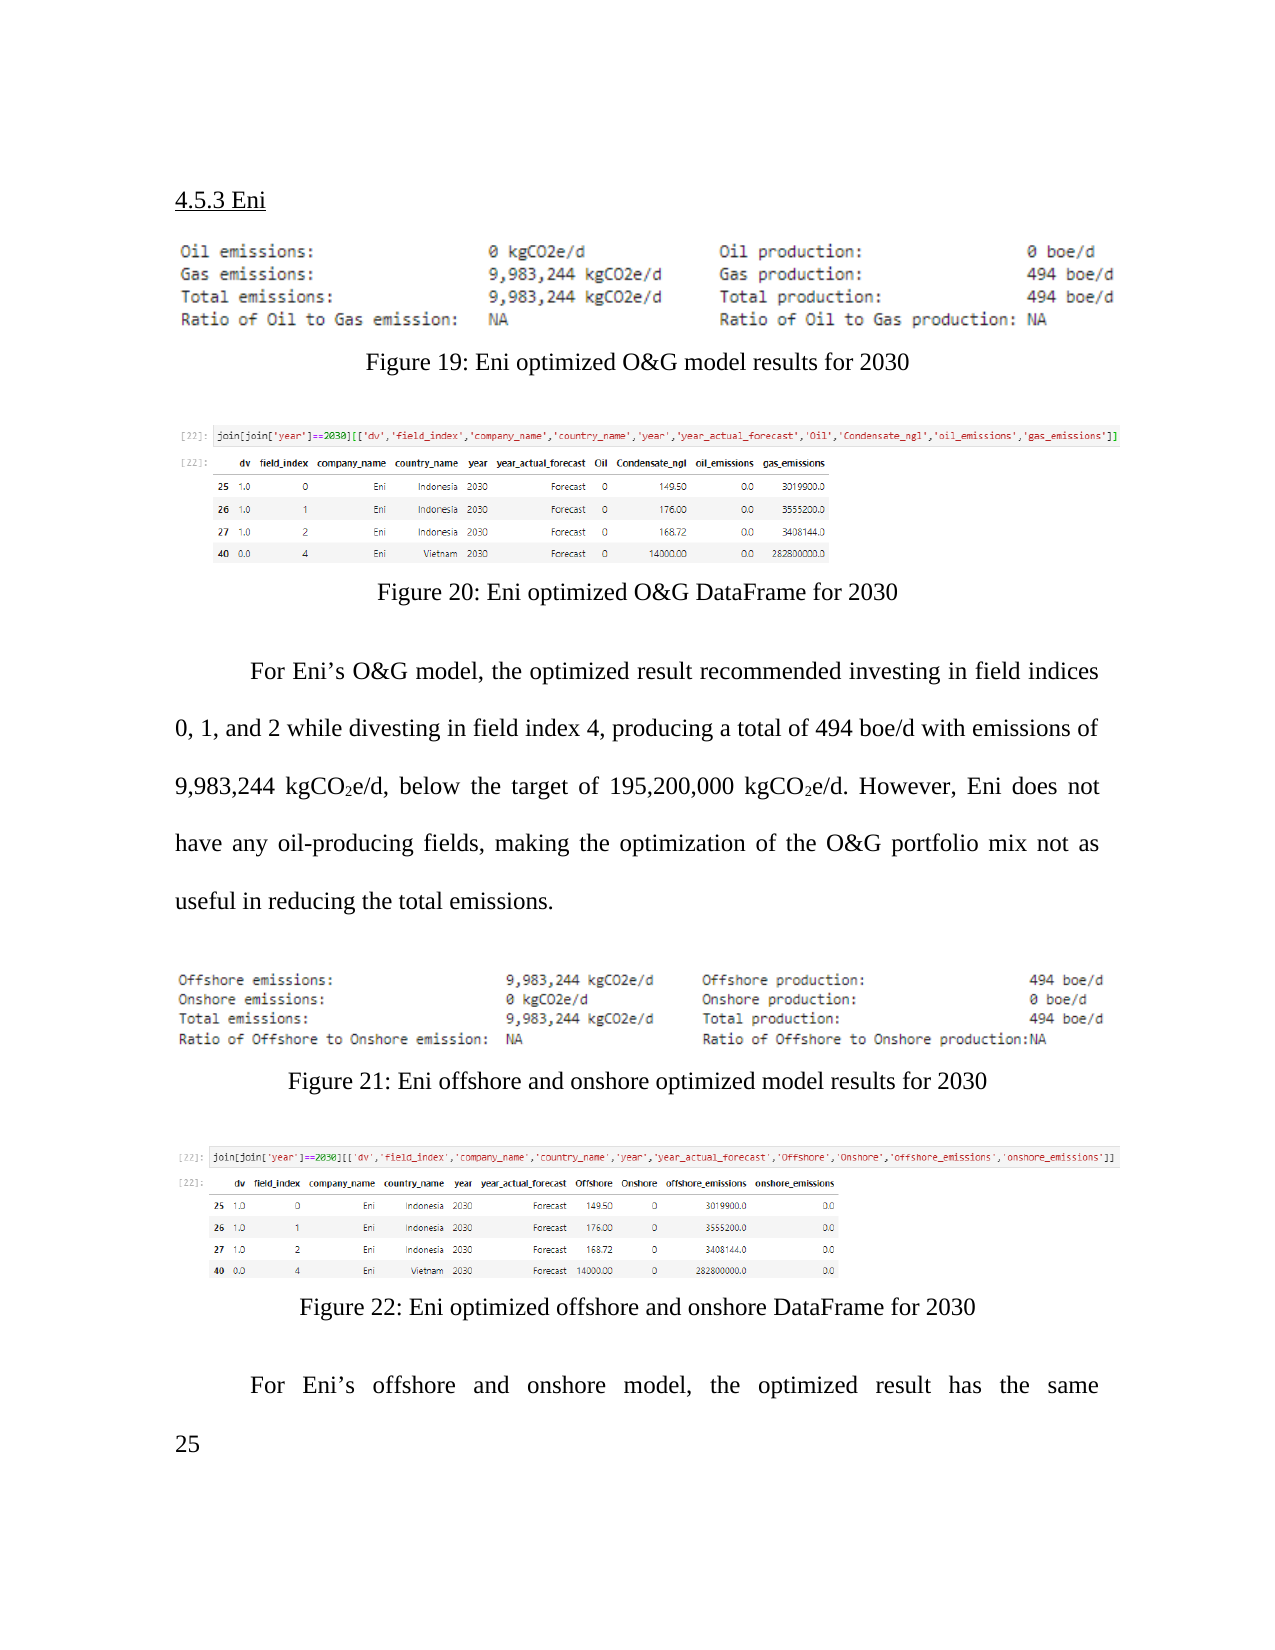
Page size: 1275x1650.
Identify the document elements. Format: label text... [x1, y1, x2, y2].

text Figure 20: Eni optimized O&G DataFrame for 2030 [175, 577, 1100, 606]
picture [175, 425, 1120, 563]
text Figure 22: Eni optimized offshore and onshore DataFrame for 2030 [175, 1292, 1100, 1321]
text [175, 1370, 1100, 1399]
picture [175, 972, 1120, 1052]
picture [175, 238, 1120, 333]
picture [175, 1144, 1120, 1278]
text Figure 19: Eni optimized O&G model results for 2030 [175, 347, 1100, 376]
text Figure 21: Eni offshore and onshore optimized model results for 2030 [175, 1066, 1100, 1095]
subtitle 4.5.3 Eni [175, 185, 1100, 214]
text For Eni’s O&G model, the optimized result recommended investing in field indices 0, 1, and 2 while divesting in field index 4, producing a total of 494 boe/d with emissions of 9,983,244 kgCO2e/d, below the target of 195,200,000 kgCO2e/d. However, Eni does not have any oil-producing fields, making the optimization of the O&G portfolio mix not as useful in reducing the total emissions. [175, 656, 1100, 914]
